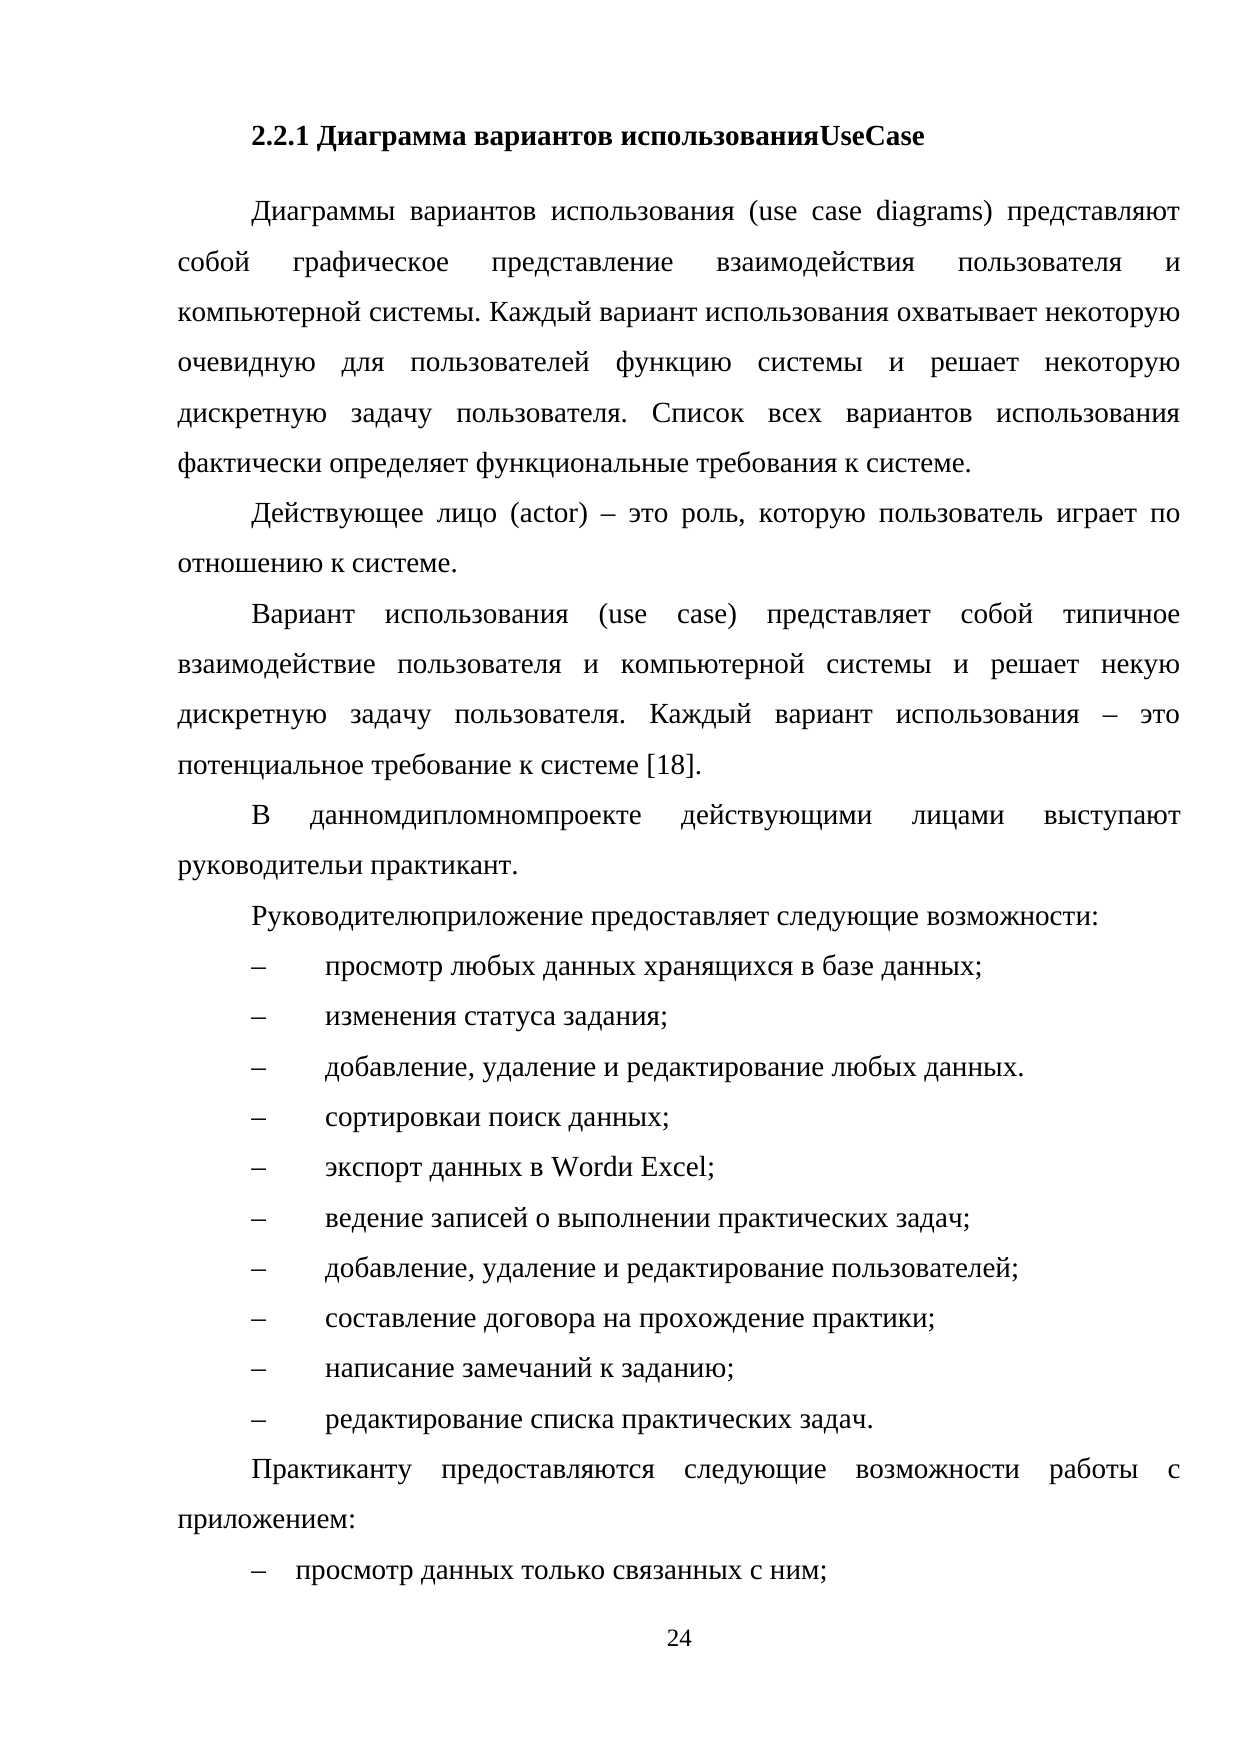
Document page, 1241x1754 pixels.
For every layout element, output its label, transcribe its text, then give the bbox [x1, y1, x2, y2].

text Практиканту предоставляются следующие возможности работы с приложением: [177, 1451, 1181, 1535]
list ведение записей о выполнении практических задач; [177, 1200, 1181, 1233]
list изменения статуса задания; [177, 998, 1181, 1032]
list сортировкаи поиск данных; [177, 1099, 1181, 1133]
text Вариант использования (use case) представляет собой типичное взаимодействие пользователя и компьютерной системы и решает некую дискретную задачу пользователя. Каждый вариант использования – это потенциальное требование к системе [18]. [177, 596, 1181, 780]
list просмотр любых данных хранящихся в базе данных; [177, 948, 1181, 982]
text В данномдипломномпроекте действующими лицами выступают руководительи практикант. [177, 797, 1181, 881]
text Диаграммы вариантов использования (use case diagrams) представляют собой графическое представление взаимодействия пользователя и компьютерной системы. Каждый вариант использования охватывает некоторую очевидную для пользователей функцию системы и решает некоторую дискретную задачу пользователя. Список всех вариантов использования фактически определяет функциональные требования к системе. [177, 193, 1181, 478]
list просмотр данных только связанных с ним; [177, 1552, 1181, 1585]
text Руководителюприложение предоставляет следующие возможности: [177, 898, 1181, 931]
list написание замечаний к заданию; [177, 1351, 1181, 1384]
list редактирование списка практических задач. [177, 1401, 1181, 1434]
list добавление, удаление и редактирование любых данных. [177, 1049, 1181, 1082]
list экспорт данных в Wordи Excel; [177, 1149, 1181, 1183]
list составление договора на прохождение практики; [177, 1300, 1181, 1334]
list добавление, удаление и редактирование пользователей; [177, 1250, 1181, 1283]
text Действующее лицо (actor) – это роль, которую пользователь играет по отношению к системе. [177, 495, 1181, 579]
subtitle 2.2.1 Диаграмма вариантов использованияUseCase [177, 118, 1181, 152]
